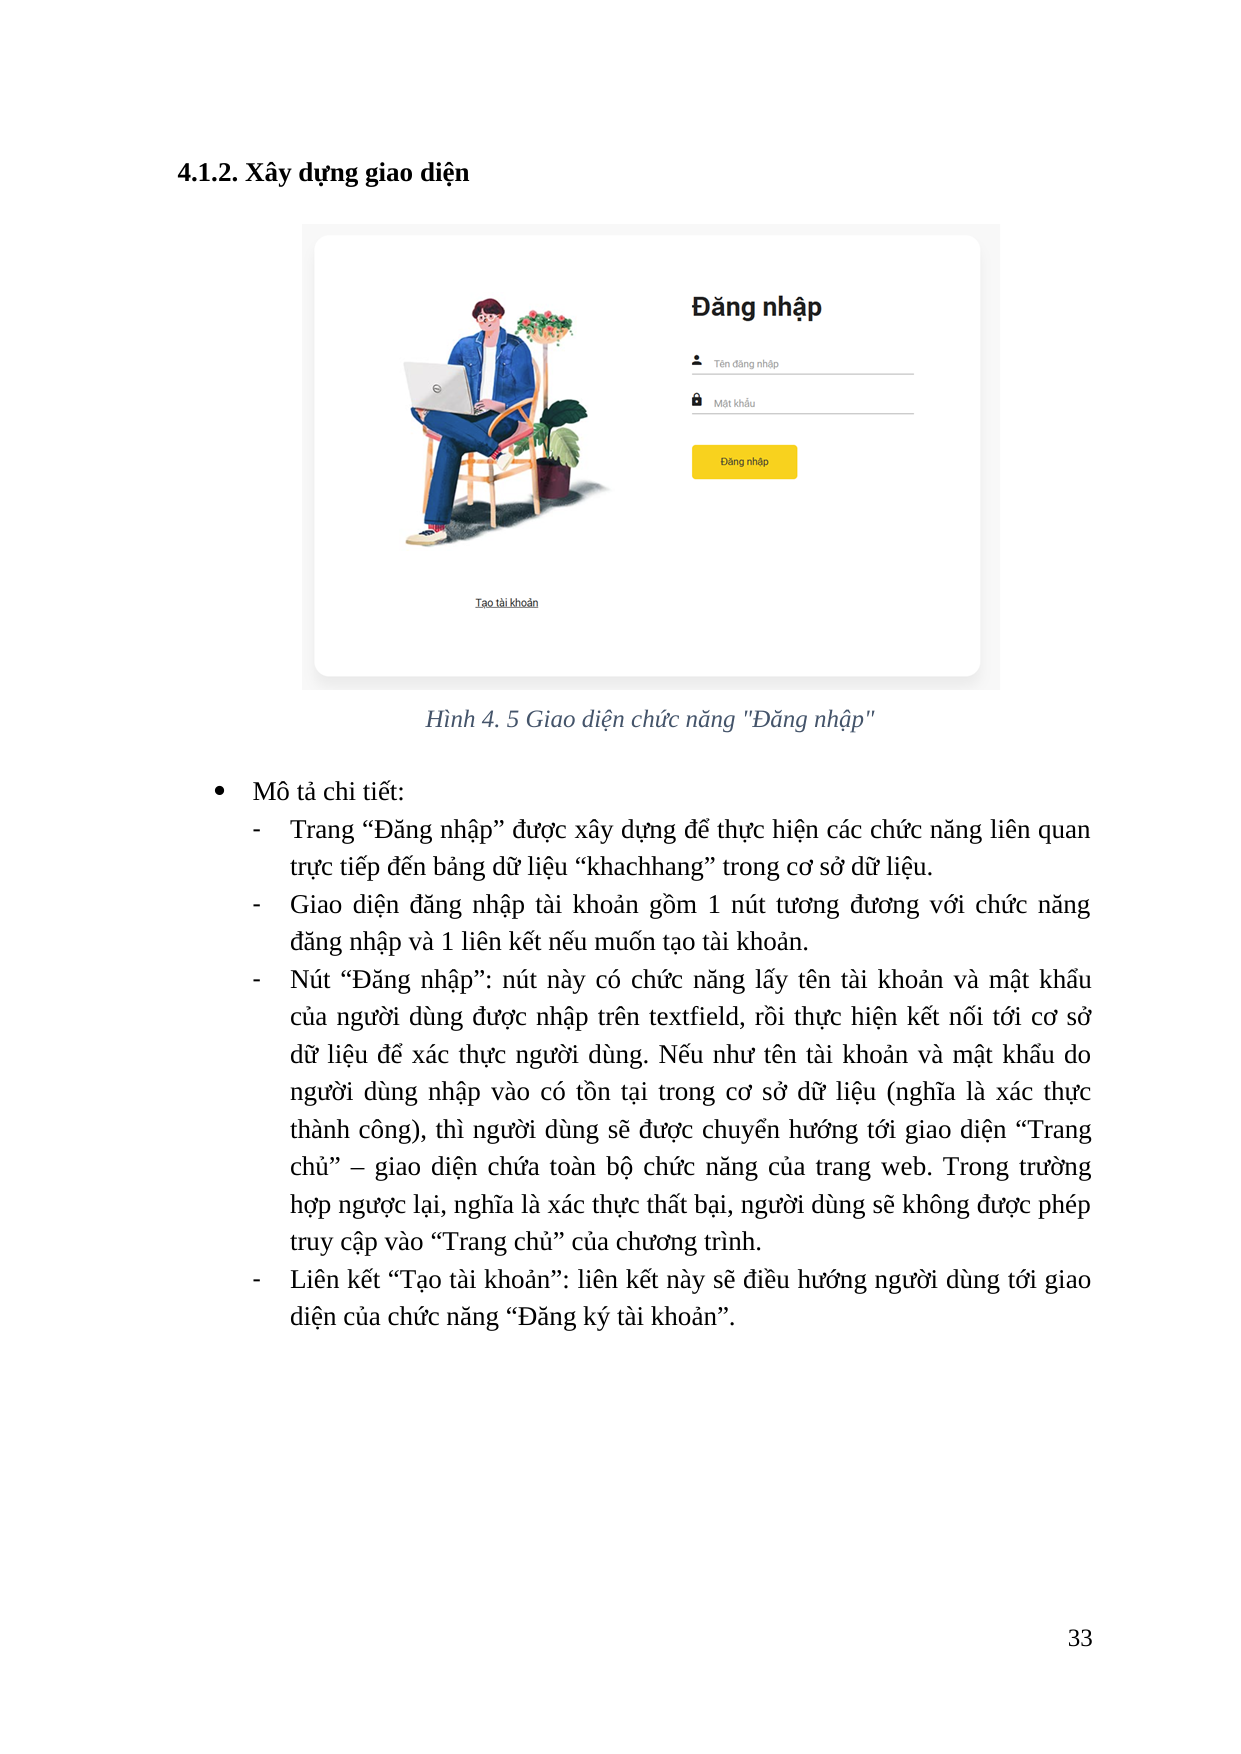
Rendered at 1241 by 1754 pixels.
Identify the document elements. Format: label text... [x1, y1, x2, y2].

list Nút “Đăng nhập”: nút này có chức năng lấy tên tài khoản và mật khẩu của người dùng được nhập trên textfield, rồi thực hiện kết nối tới cơ sở dữ liệu để xác thực người dùng. Nếu như tên tài khoản và mật khẩu do người dùng nhập vào có tồn tại trong cơ sở dữ liệu (nghĩa là xác thực thành công), thì người dùng sẽ được chuyển hướng tới giao diện “Trang chủ” – giao diện chứa toàn bộ chức năng của trang web. Trong trường hợp ngược lại, nghĩa là xác thực thất bại, người dùng sẽ không được phép truy cập vào “Trang chủ” của chương trình. [252, 958, 1092, 1258]
list Giao diện đăng nhập tài khoản gồm 1 nút tương đương với chức năng đăng nhập và 1 liên kết nếu muốn tạo tài khoản. [252, 883, 1092, 958]
list Trang “Đăng nhập” được xây dựng để thực hiện các chức năng liên quan trực tiếp đến bảng dữ liệu “khachhang” trong cơ sở dữ liệu. [252, 808, 1092, 883]
text 4.1.2. Xây dựng giao diện [177, 152, 1092, 189]
list Liên kết “Tạo tài khoản”: liên kết này sẽ điều hướng người dùng tới giao diện của chức năng “Đăng ký tài khoản”. [252, 1258, 1092, 1333]
picture [302, 224, 1001, 690]
list Mô tả chi tiết: [215, 771, 1092, 808]
